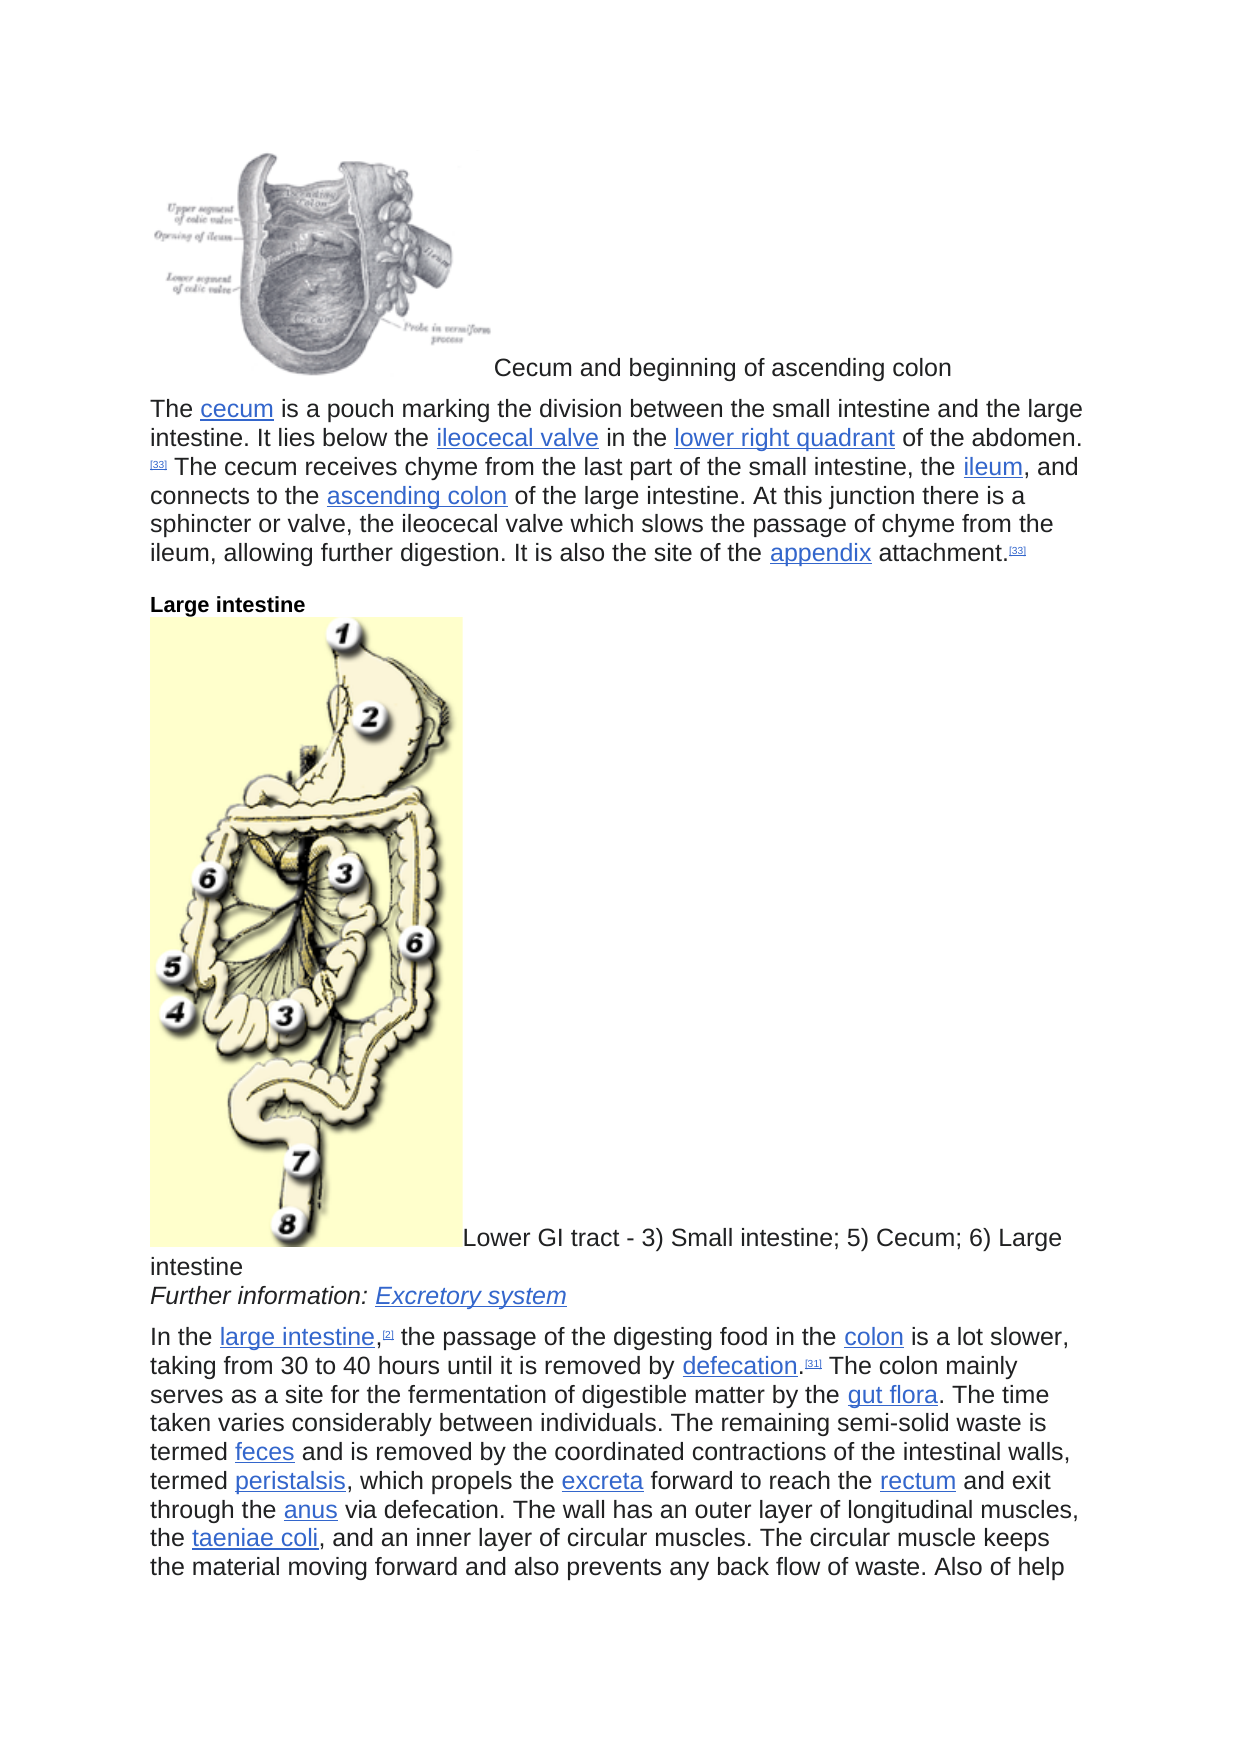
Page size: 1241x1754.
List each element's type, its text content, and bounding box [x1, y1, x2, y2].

picture [150, 617, 463, 1247]
text Large intestine [150, 592, 1090, 617]
text The cecum is a pouch marking the division between the small intestine and the large intestine. It lies below the ileocecal valve in the lower right quadrant of the abdomen.[33] The cecum receives chyme from the last part of the small intestine, the ileum, and connects to the ascending colon of the large intestine. At this junction there is a sphincter or valve, the ileocecal valve which slows the passage of chyme from the ileum, allowing further digestion. It is also the site of the appendix attachment.[33] [150, 394, 1090, 567]
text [150, 1322, 1090, 1581]
text Further information: Excretory system [150, 1281, 1090, 1309]
picture [150, 150, 494, 377]
